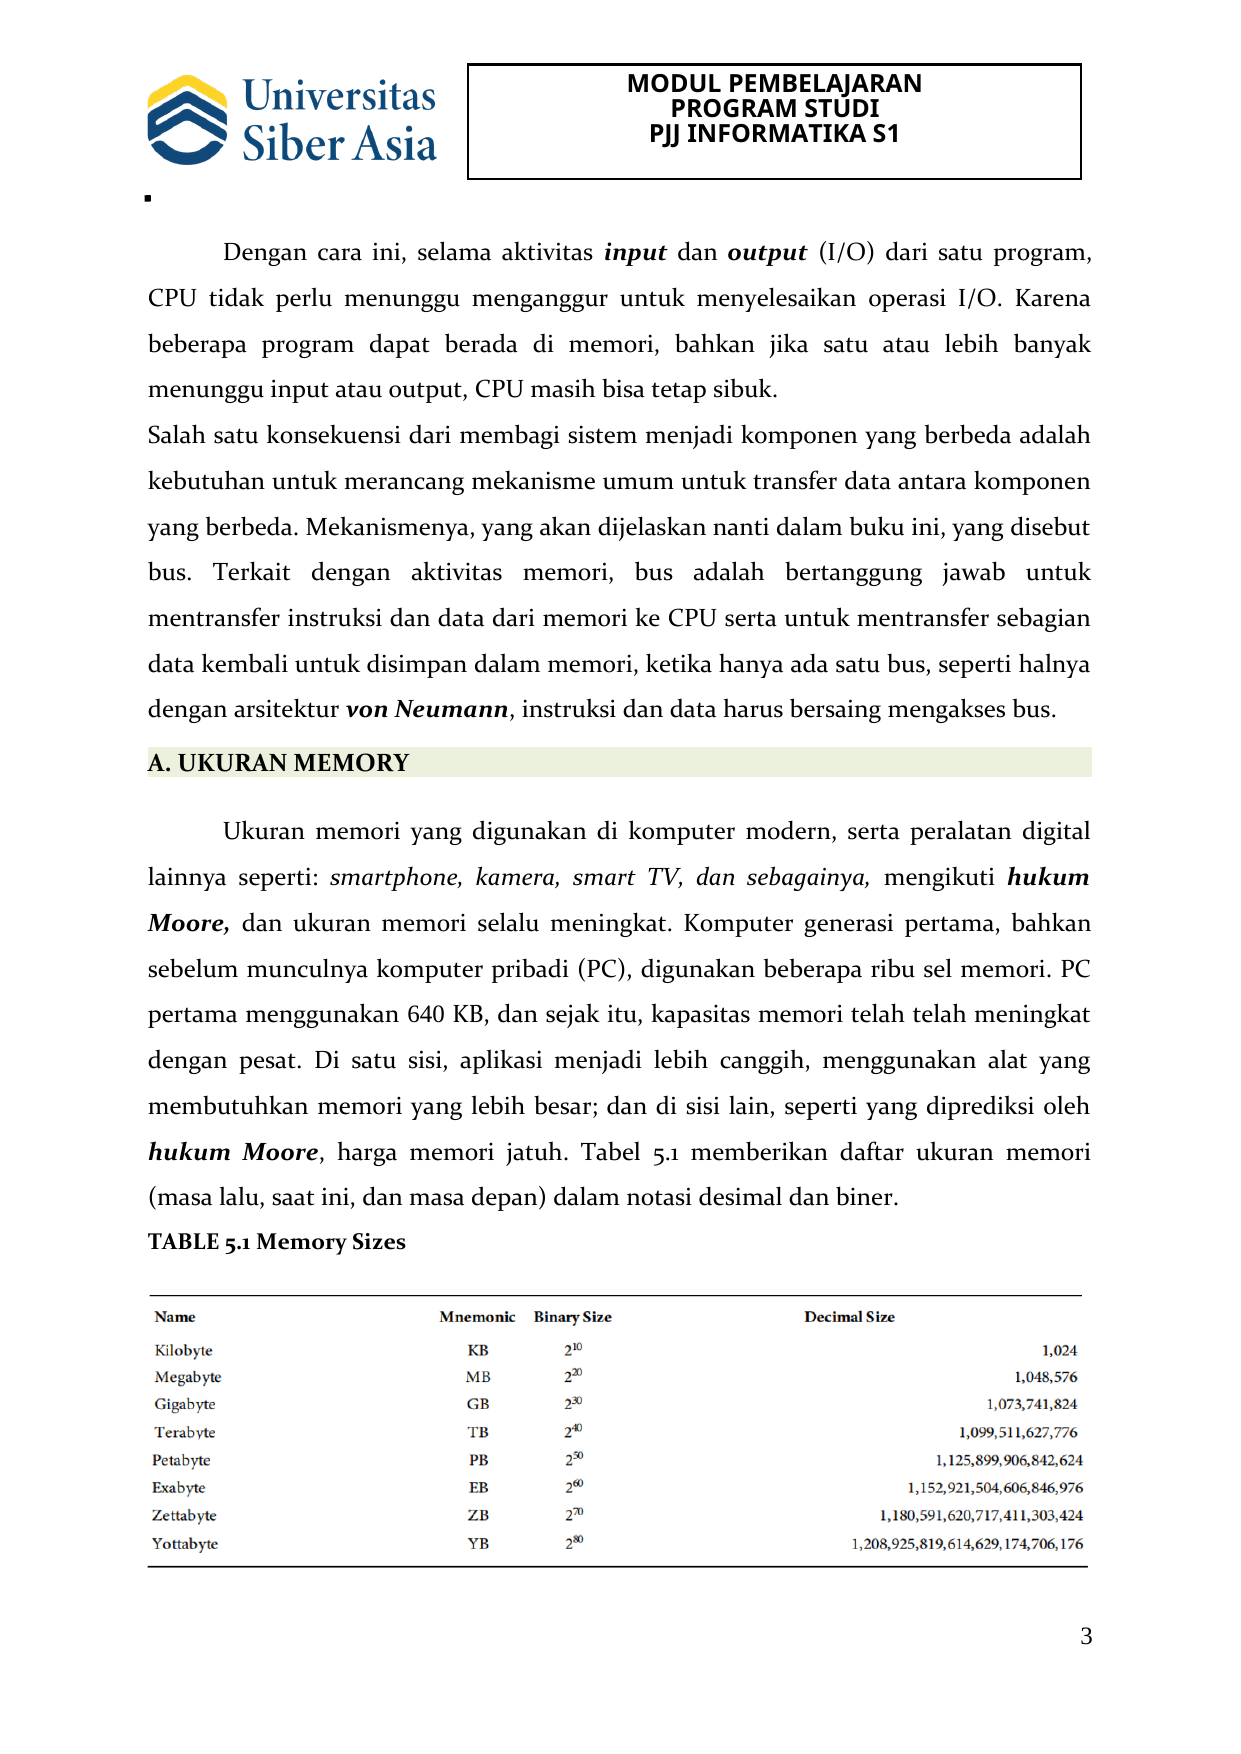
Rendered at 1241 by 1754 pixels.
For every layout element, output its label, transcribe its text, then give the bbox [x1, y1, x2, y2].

text Salah satu konsekuensi dari membagi sistem menjadi komponen yang berbeda adalah kebutuhan untuk merancang mekanisme umum untuk transfer data antara komponen yang berbeda. Mekanismenya, yang akan dijelaskan nanti dalam buku ini, yang disebut bus. Terkait dengan aktivitas memori, bus adalah bertanggung jawab untuk mentransfer instruksi dan data dari memori ke CPU serta untuk mentransfer sebagian data kembali untuk disimpan dalam memori, ketika hanya ada satu bus, seperti halnya dengan arsitektur von Neumann, instruksi dan data harus bersaing mengakses bus. [148, 419, 1092, 724]
text Ukuran memori yang digunakan di komputer modern, serta peralatan digital lainnya seperti: smartphone, kamera, smart TV, dan sebagainya, mengikuti hukum Moore, dan ukuran memori selalu meningkat. Komputer generasi pertama, bahkan sebelum munculnya komputer pribadi (PC), digunakan beberapa ribu sel memori. PC pertama menggunakan 640 KB, dan sejak itu, kapasitas memori telah telah meningkat dengan pesat. Di satu sisi, aplikasi menjadi lebih canggih, menggunakan alat yang membutuhkan memori yang lebih besar; dan di sisi lain, seperti yang diprediksi oleh hukum Moore, harga memori jatuh. Tabel 5.1 memberikan daftar ukuran memori (masa lalu, saat ini, dan masa depan) dalam notasi desimal dan biner. [148, 816, 1092, 1212]
picture [147, 1288, 1093, 1575]
text A. UKURAN MEMORY [148, 747, 1092, 777]
text TABLE 5.1 Memory Sizes [148, 1227, 1092, 1255]
picture [147, 75, 437, 165]
text Dengan cara ini, selama aktivitas input dan output (I/O) dari satu program, CPU tidak perlu menunggu menganggur untuk menyelesaikan operasi I/O. Karena beberapa program dapat berada di memori, bahkan jika satu atau lebih banyak menunggu input atau output, CPU masih bisa tetap sibuk. [148, 236, 1092, 404]
